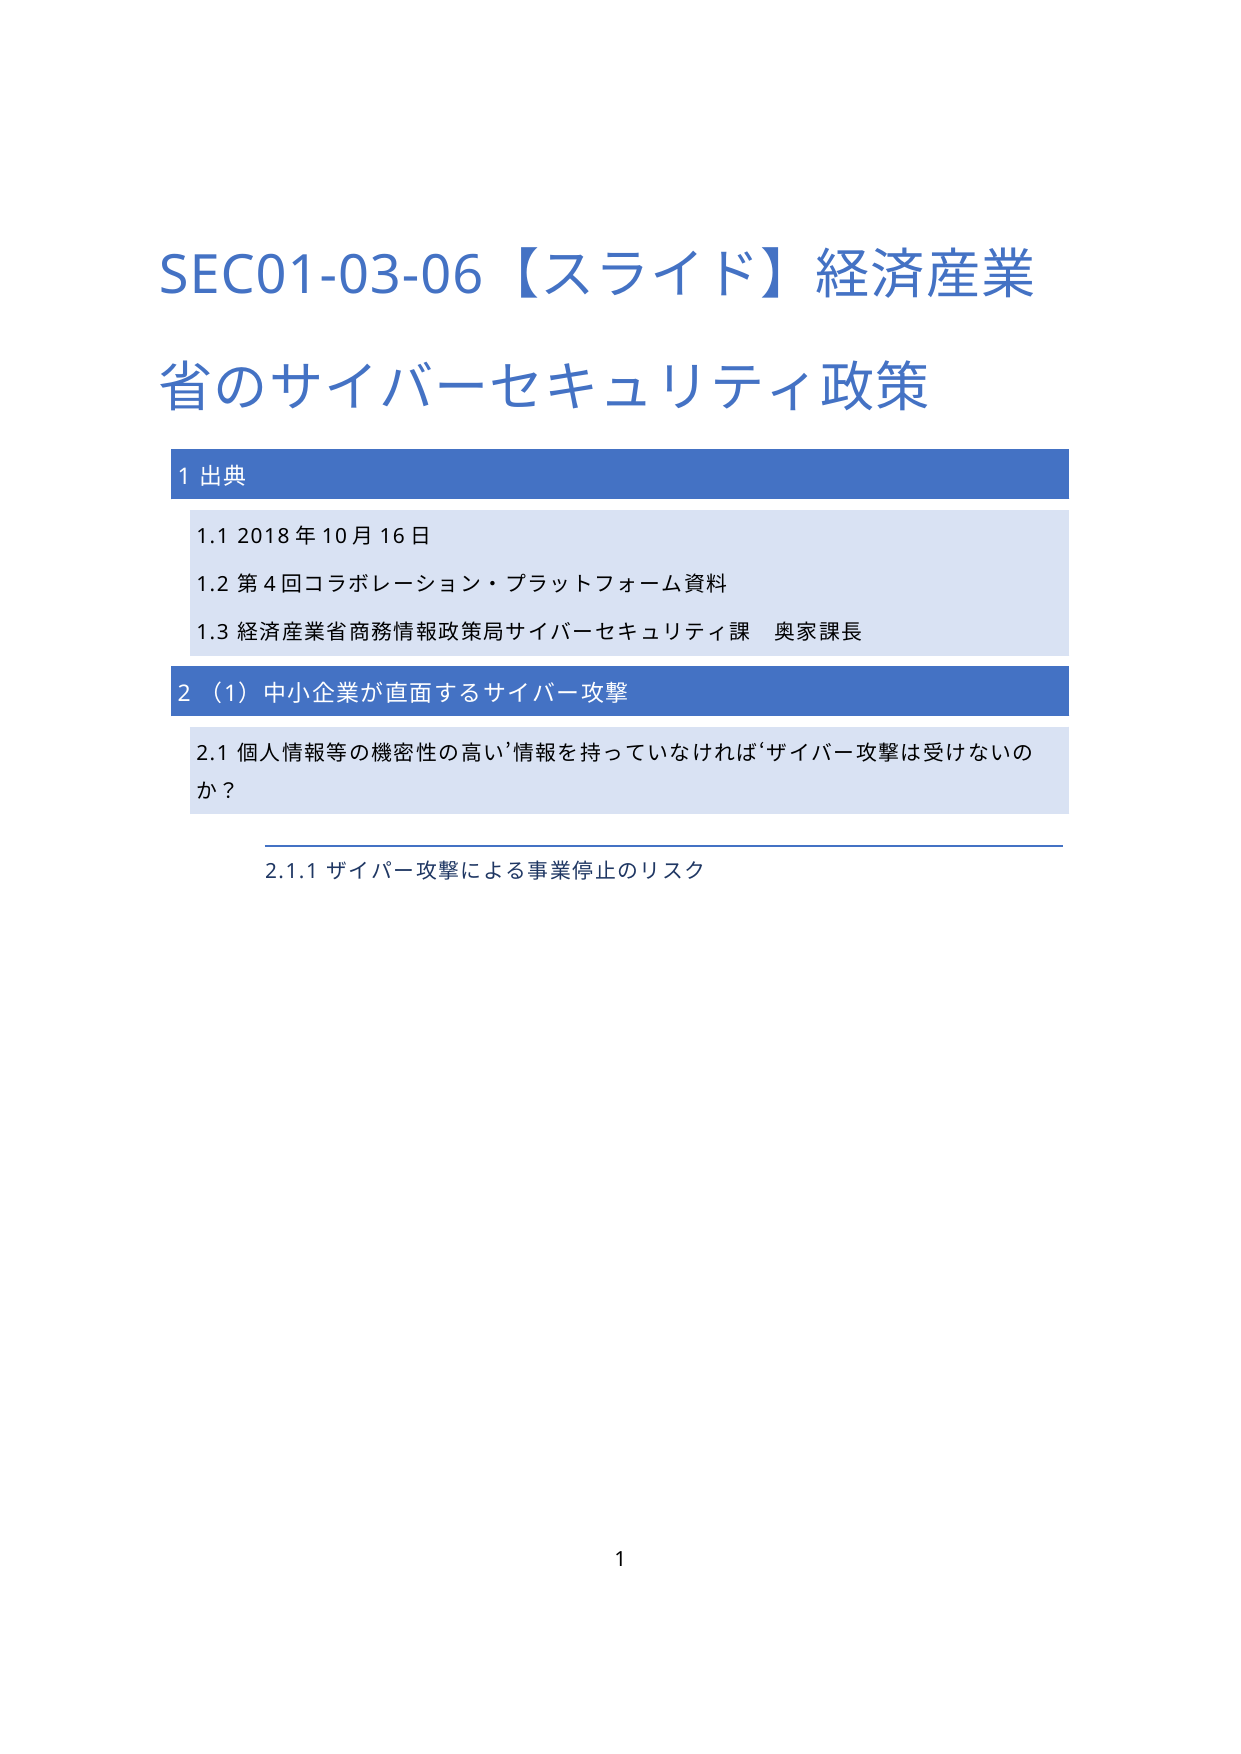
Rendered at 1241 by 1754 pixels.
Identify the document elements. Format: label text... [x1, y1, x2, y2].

text 経済産業省商務情報政策局サイバーセキュリティ課 奥家課長 [196, 606, 1063, 649]
text 個人情報等の機密性の高い’情報を持っていなければ‘ザイバー攻撃は受けないのか？ [196, 733, 1063, 808]
text 第4回コラボレーション・プラットフォーム資料 [196, 558, 1063, 602]
text 出典 [177, 456, 1063, 493]
text 2018年10月16日 [196, 516, 1063, 554]
text ザイパー攻撃による事業停止のリスク [265, 847, 1063, 888]
text （1）中小企業が直面するサイバー攻撃 [177, 673, 1063, 710]
title Sec01-03-06【スライド】経済産業省のサイバーセキュリティ政策 [158, 214, 1063, 439]
